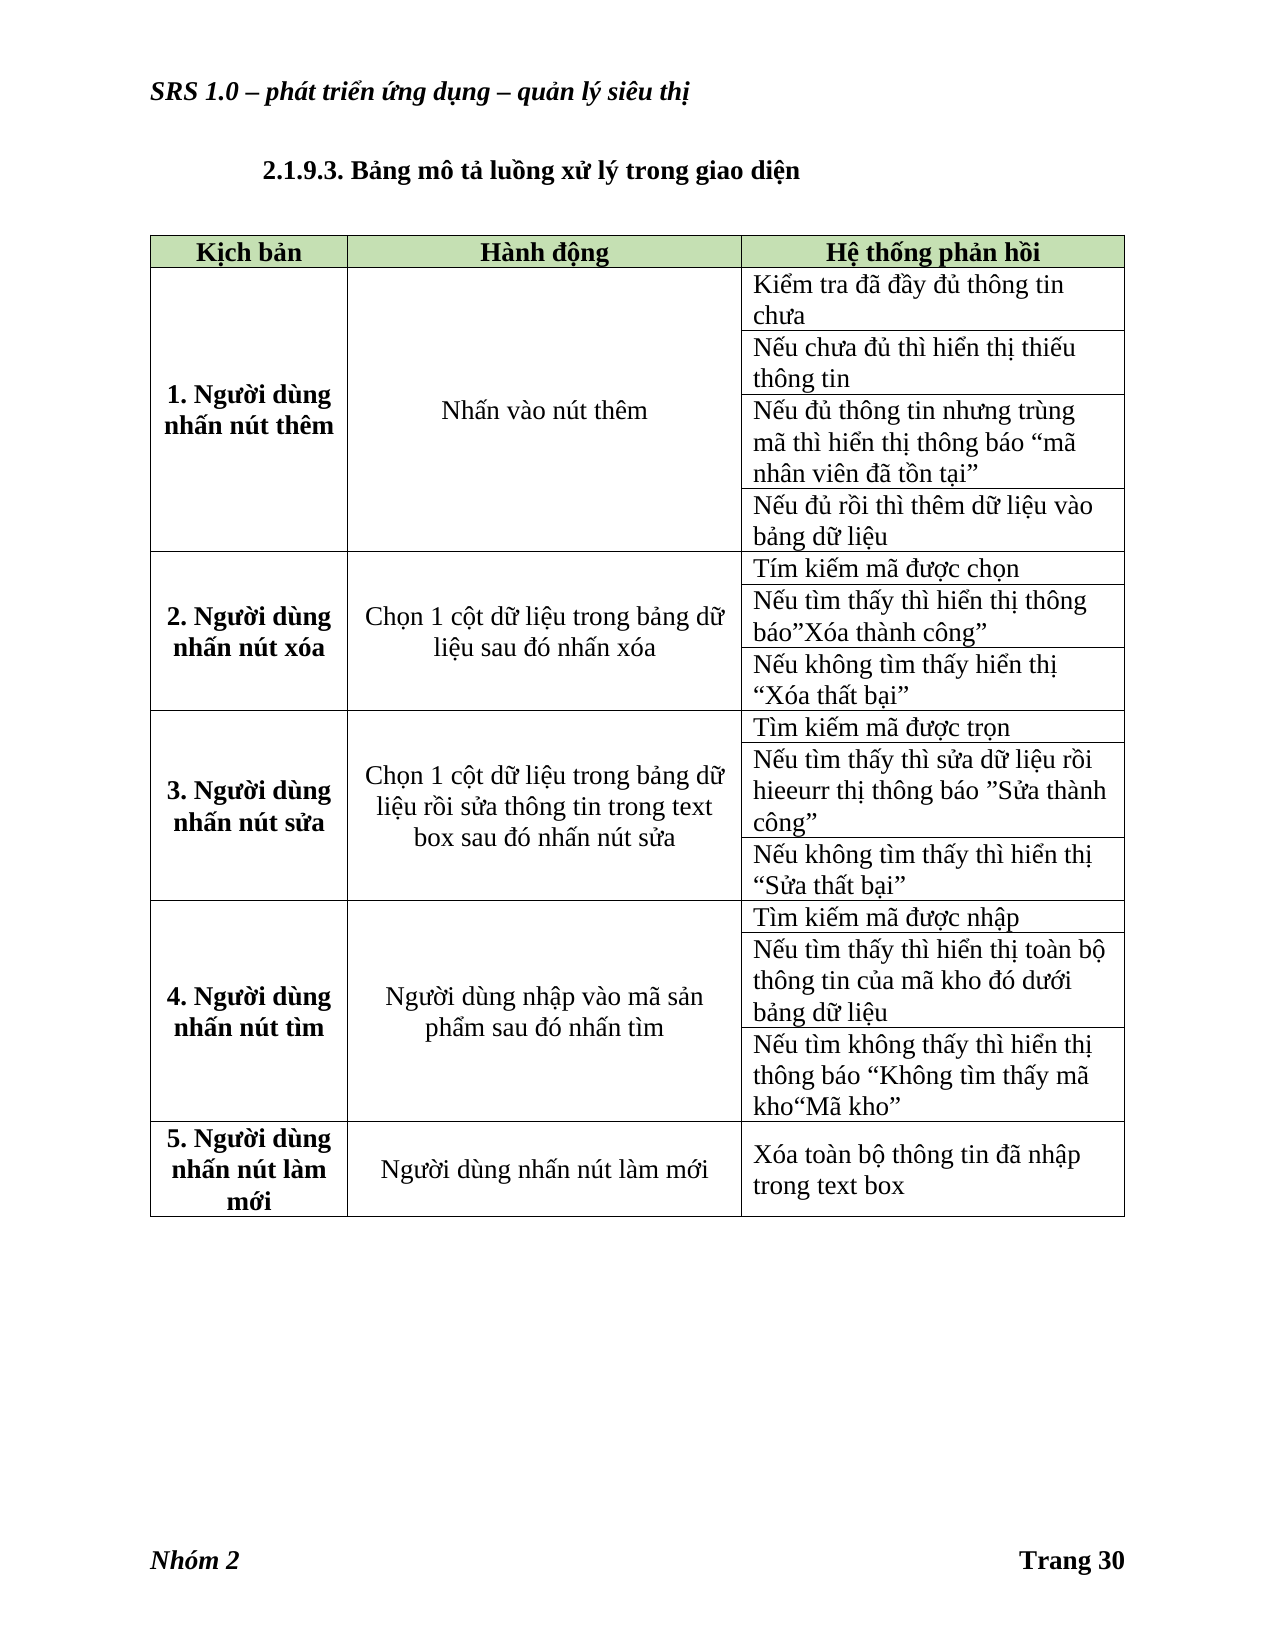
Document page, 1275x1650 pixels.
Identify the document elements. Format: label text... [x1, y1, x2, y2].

table_cell Nếu tìm thấy thì hiển thị toàn bộ thông tin của mã kho đó dưới bảng dữ liệu [742, 933, 1124, 1027]
table_cell Kiểm tra đã đầy đủ thông tin chưa [742, 268, 1124, 330]
table_cell Nếu tìm thấy thì sửa dữ liệu rồi hieeurr thị thông báo ”Sửa thành công” [742, 743, 1124, 837]
table_cell 3. Người dùng nhấn nút sửa [151, 711, 347, 900]
table_cell Nếu tìm không thấy thì hiển thị thông báo “Không tìm thấy mã kho“Mã kho” [742, 1028, 1124, 1121]
table_cell 5. Người dùng nhấn nút làm mới [151, 1122, 347, 1216]
table_cell 4. Người dùng nhấn nút tìm [151, 901, 347, 1121]
table_header Hành động [348, 236, 741, 267]
table_cell Nhấn vào nút thêm [348, 268, 741, 551]
table_cell Người dùng nhập vào mã sản phẩm sau đó nhấn tìm [348, 901, 741, 1121]
table_cell Chọn 1 cột dữ liệu trong bảng dữ liệu rồi sửa thông tin trong text box sau đó nhấn nút sửa [348, 711, 741, 900]
table_cell Nếu không tìm thấy hiển thị “Xóa thất bại” [742, 648, 1124, 710]
table_cell Tìm kiếm mã được nhập [742, 901, 1124, 932]
table_cell Chọn 1 cột dữ liệu trong bảng dữ liệu sau đó nhấn xóa [348, 552, 741, 710]
table_header Kịch bản [151, 236, 347, 267]
table_cell Nếu tìm thấy thì hiển thị thông báo”Xóa thành công” [742, 585, 1124, 647]
table_cell Nếu đủ rồi thì thêm dữ liệu vào bảng dữ liệu [742, 489, 1124, 551]
table_header Hệ thống phản hồi [742, 236, 1124, 267]
table_cell Xóa toàn bộ thông tin đã nhập trong text box [742, 1122, 1124, 1216]
table_cell Nếu không tìm thấy thì hiển thị “Sửa thất bại” [742, 838, 1124, 900]
table_cell Tìm kiếm mã được trọn [742, 711, 1124, 742]
table_cell Người dùng nhấn nút làm mới [348, 1122, 741, 1216]
table_cell Nếu đủ thông tin nhưng trùng mã thì hiển thị thông báo “mã nhân viên đã tồn tại” [742, 395, 1124, 488]
table_cell 2. Người dùng nhấn nút xóa [151, 552, 347, 710]
table_cell 1. Người dùng nhấn nút thêm [151, 268, 347, 551]
table_cell Tím kiếm mã được chọn [742, 552, 1124, 583]
table_cell Nếu chưa đủ thì hiển thị thiếu thông tin [742, 331, 1124, 393]
subtitle Bảng mô tả luồng xử lý trong giao diện [262, 154, 1125, 185]
